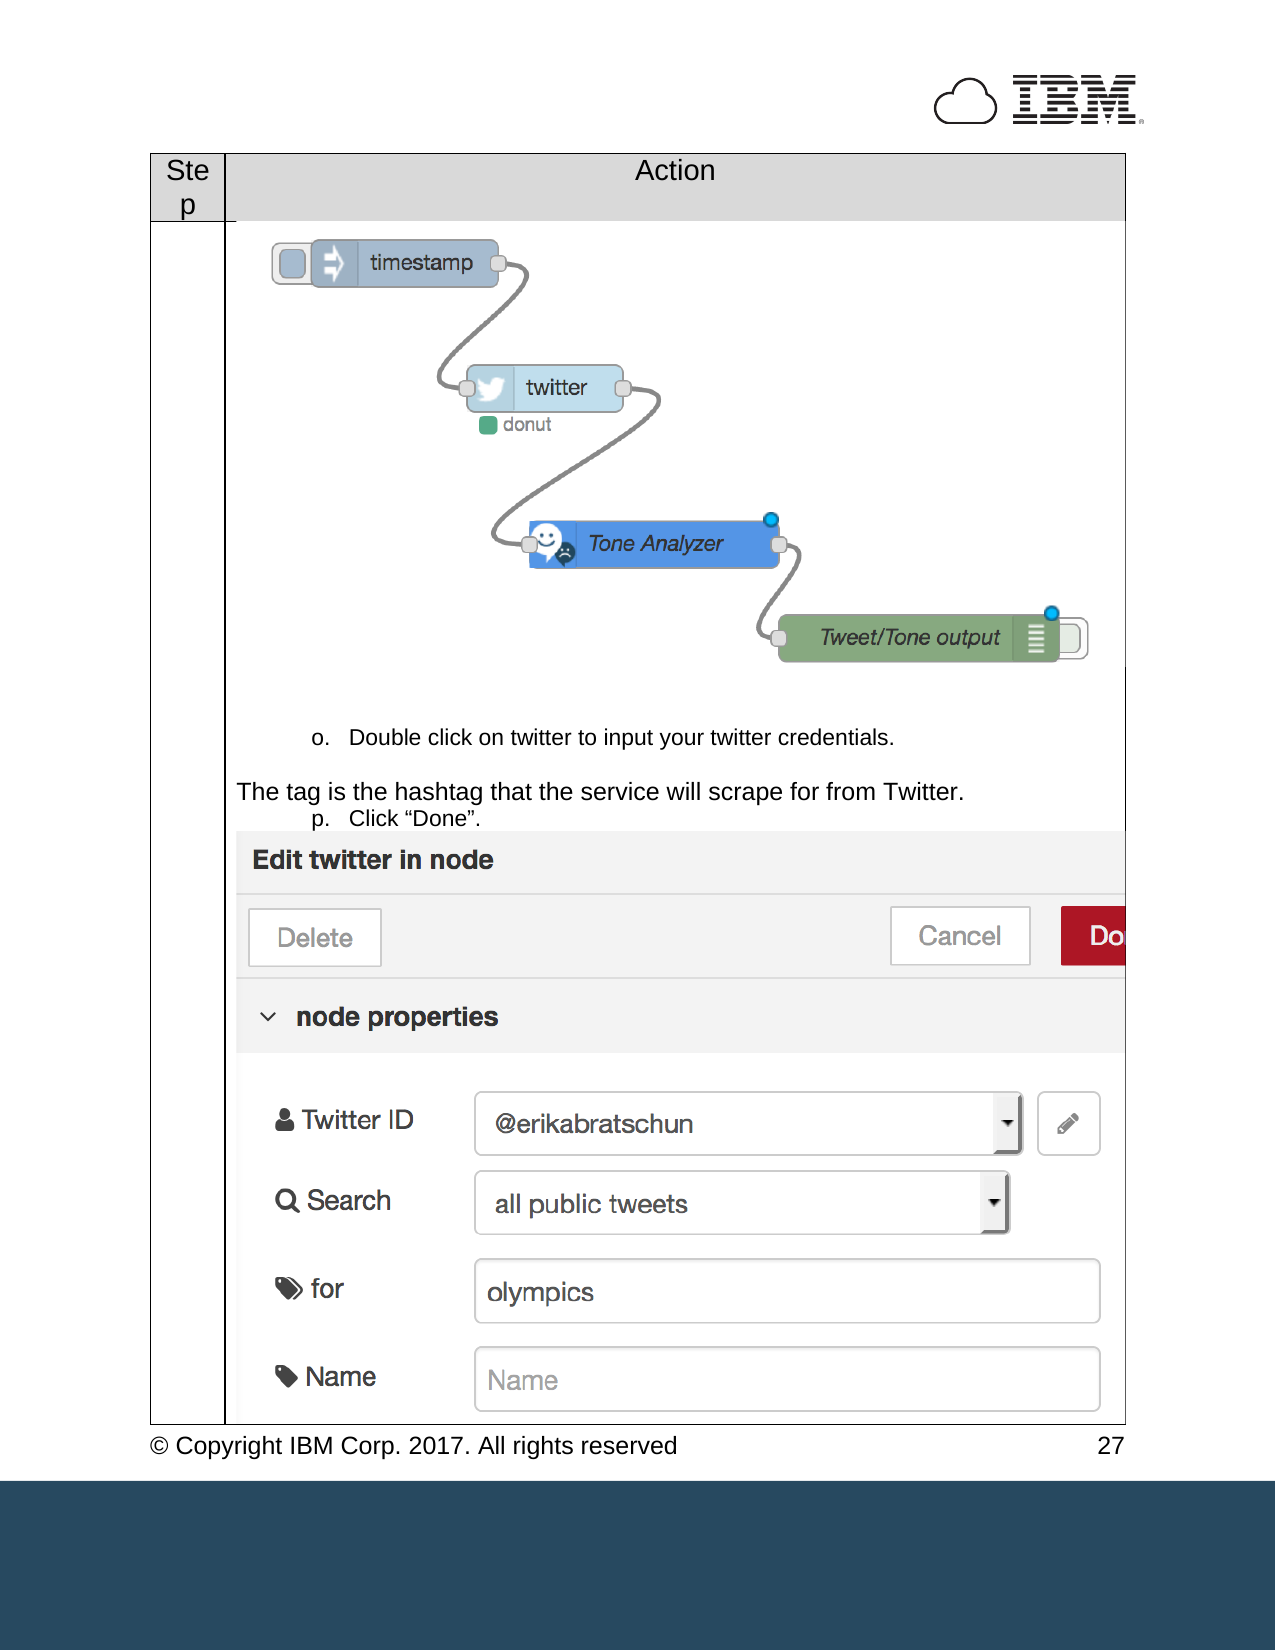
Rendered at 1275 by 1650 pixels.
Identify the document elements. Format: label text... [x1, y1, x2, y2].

picture [932, 76, 1000, 124]
picture [236, 831, 1126, 1424]
table_cell 6 [151, 222, 224, 1424]
table_header Step [151, 154, 224, 221]
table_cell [226, 222, 1125, 1424]
picture [236, 221, 1126, 667]
picture [1013, 75, 1144, 124]
table_header Action [226, 154, 1125, 221]
